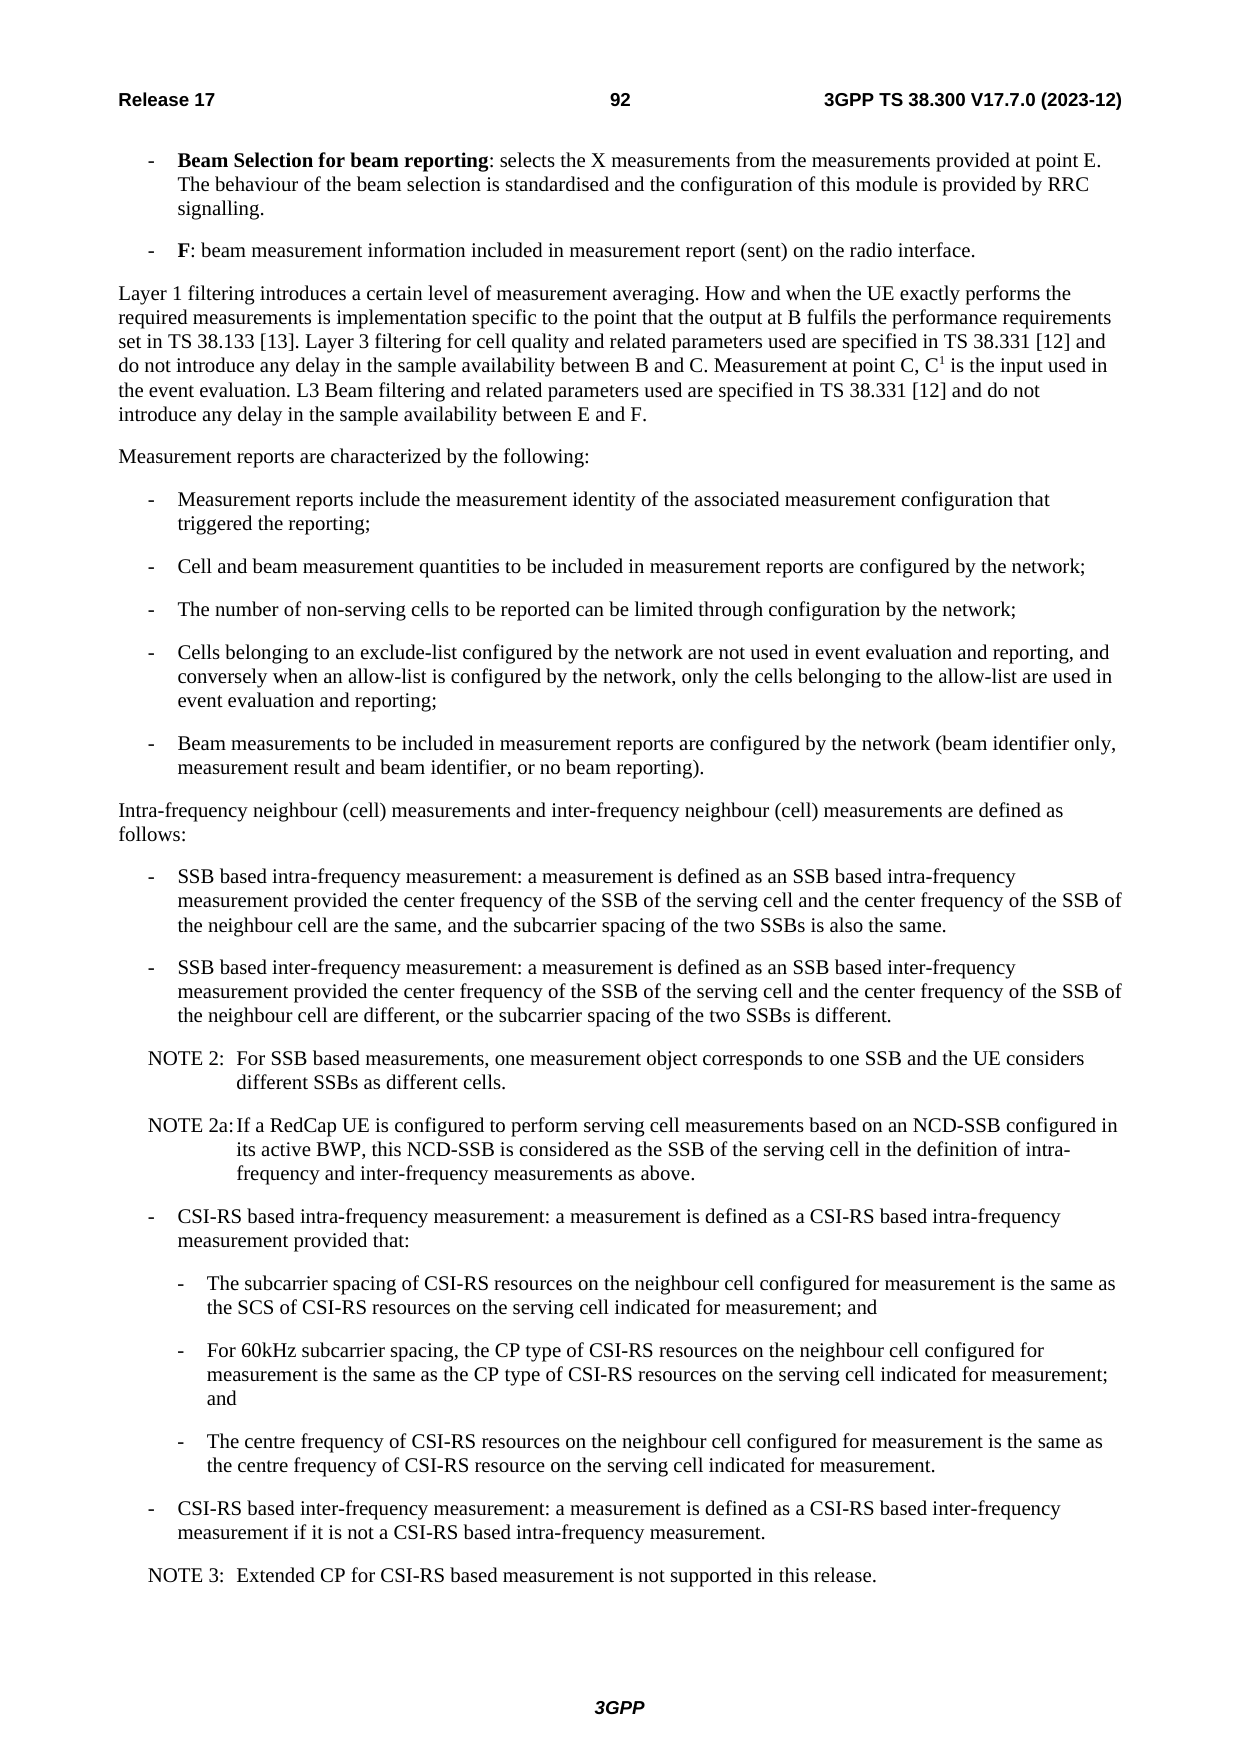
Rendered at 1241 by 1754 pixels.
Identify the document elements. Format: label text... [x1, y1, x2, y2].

text - Measurement reports include the measurement identity of the associated measurement configuration that triggered the reporting; [148, 487, 1122, 535]
text - The number of non-serving cells to be reported can be limited through configuration by the network; [148, 597, 1122, 621]
text Layer 1 filtering introduces a certain level of measurement averaging. How and when the UE exactly performs the required measurements is implementation specific to the point that the output at B fulfils the performance requirements set in TS 38.133 [13]. Layer 3 filtering for cell quality and related parameters used are specified in TS 38.331 [12] and do not introduce any delay in the sample availability between B and C. Measurement at point C, C1 is the input used in the event evaluation. L3 Beam filtering and related parameters used are specified in TS 38.331 [12] and do not introduce any delay in the sample availability between E and F. [118, 281, 1122, 426]
text - The subcarrier spacing of CSI-RS resources on the neighbour cell configured for measurement is the same as the SCS of CSI-RS resources on the serving cell indicated for measurement; and [177, 1271, 1122, 1319]
text - F: beam measurement information included in measurement report (sent) on the radio interface. [148, 238, 1122, 262]
text - SSB based inter-frequency measurement: a measurement is defined as an SSB based inter-frequency measurement provided the center frequency of the SSB of the serving cell and the center frequency of the SSB of the neighbour cell are different, or the subcarrier spacing of the two SSBs is different. [148, 955, 1122, 1027]
text - Cells belonging to an exclude-list configured by the network are not used in event evaluation and reporting, and conversely when an allow-list is configured by the network, only the cells belonging to the allow-list are used in event evaluation and reporting; [148, 640, 1122, 712]
text - Cell and beam measurement quantities to be included in measurement reports are configured by the network; [148, 554, 1122, 578]
text - Beam measurements to be included in measurement reports are configured by the network (beam identifier only, measurement result and beam identifier, or no beam reporting). [148, 731, 1122, 779]
text - CSI-RS based intra-frequency measurement: a measurement is defined as a CSI-RS based intra-frequency measurement provided that: [148, 1204, 1122, 1252]
text - CSI-RS based inter-frequency measurement: a measurement is defined as a CSI-RS based inter-frequency measurement if it is not a CSI-RS based intra-frequency measurement. [148, 1496, 1122, 1544]
text NOTE 2: For SSB based measurements, one measurement object corresponds to one SSB and the UE considers different SSBs as different cells. [148, 1046, 1122, 1094]
text NOTE 3: Extended CP for CSI-RS based measurement is not supported in this release. [148, 1562, 1122, 1587]
text NOTE 2a: If a RedCap UE is configured to perform serving cell measurements based on an NCD-SSB configured in its active BWP, this NCD-SSB is considered as the SSB of the serving cell in the definition of intra-frequency and inter-frequency measurements as above. [148, 1113, 1122, 1185]
text Measurement reports are characterized by the following: [118, 444, 1122, 468]
text - The centre frequency of CSI-RS resources on the neighbour cell configured for measurement is the same as the centre frequency of CSI-RS resource on the serving cell indicated for measurement. [177, 1429, 1122, 1477]
text - Beam Selection for beam reporting: selects the X measurements from the measurements provided at point E. The behaviour of the beam selection is standardised and the configuration of this module is provided by RRC signalling. [148, 147, 1122, 220]
text - SSB based intra-frequency measurement: a measurement is defined as an SSB based intra-frequency measurement provided the center frequency of the SSB of the serving cell and the center frequency of the SSB of the neighbour cell are the same, and the subcarrier spacing of the two SSBs is also the same. [148, 864, 1122, 937]
text - For 60kHz subcarrier spacing, the CP type of CSI-RS resources on the neighbour cell configured for measurement is the same as the CP type of CSI-RS resources on the serving cell indicated for measurement; and [177, 1338, 1122, 1410]
text Intra-frequency neighbour (cell) measurements and inter-frequency neighbour (cell) measurements are defined as follows: [118, 797, 1122, 846]
